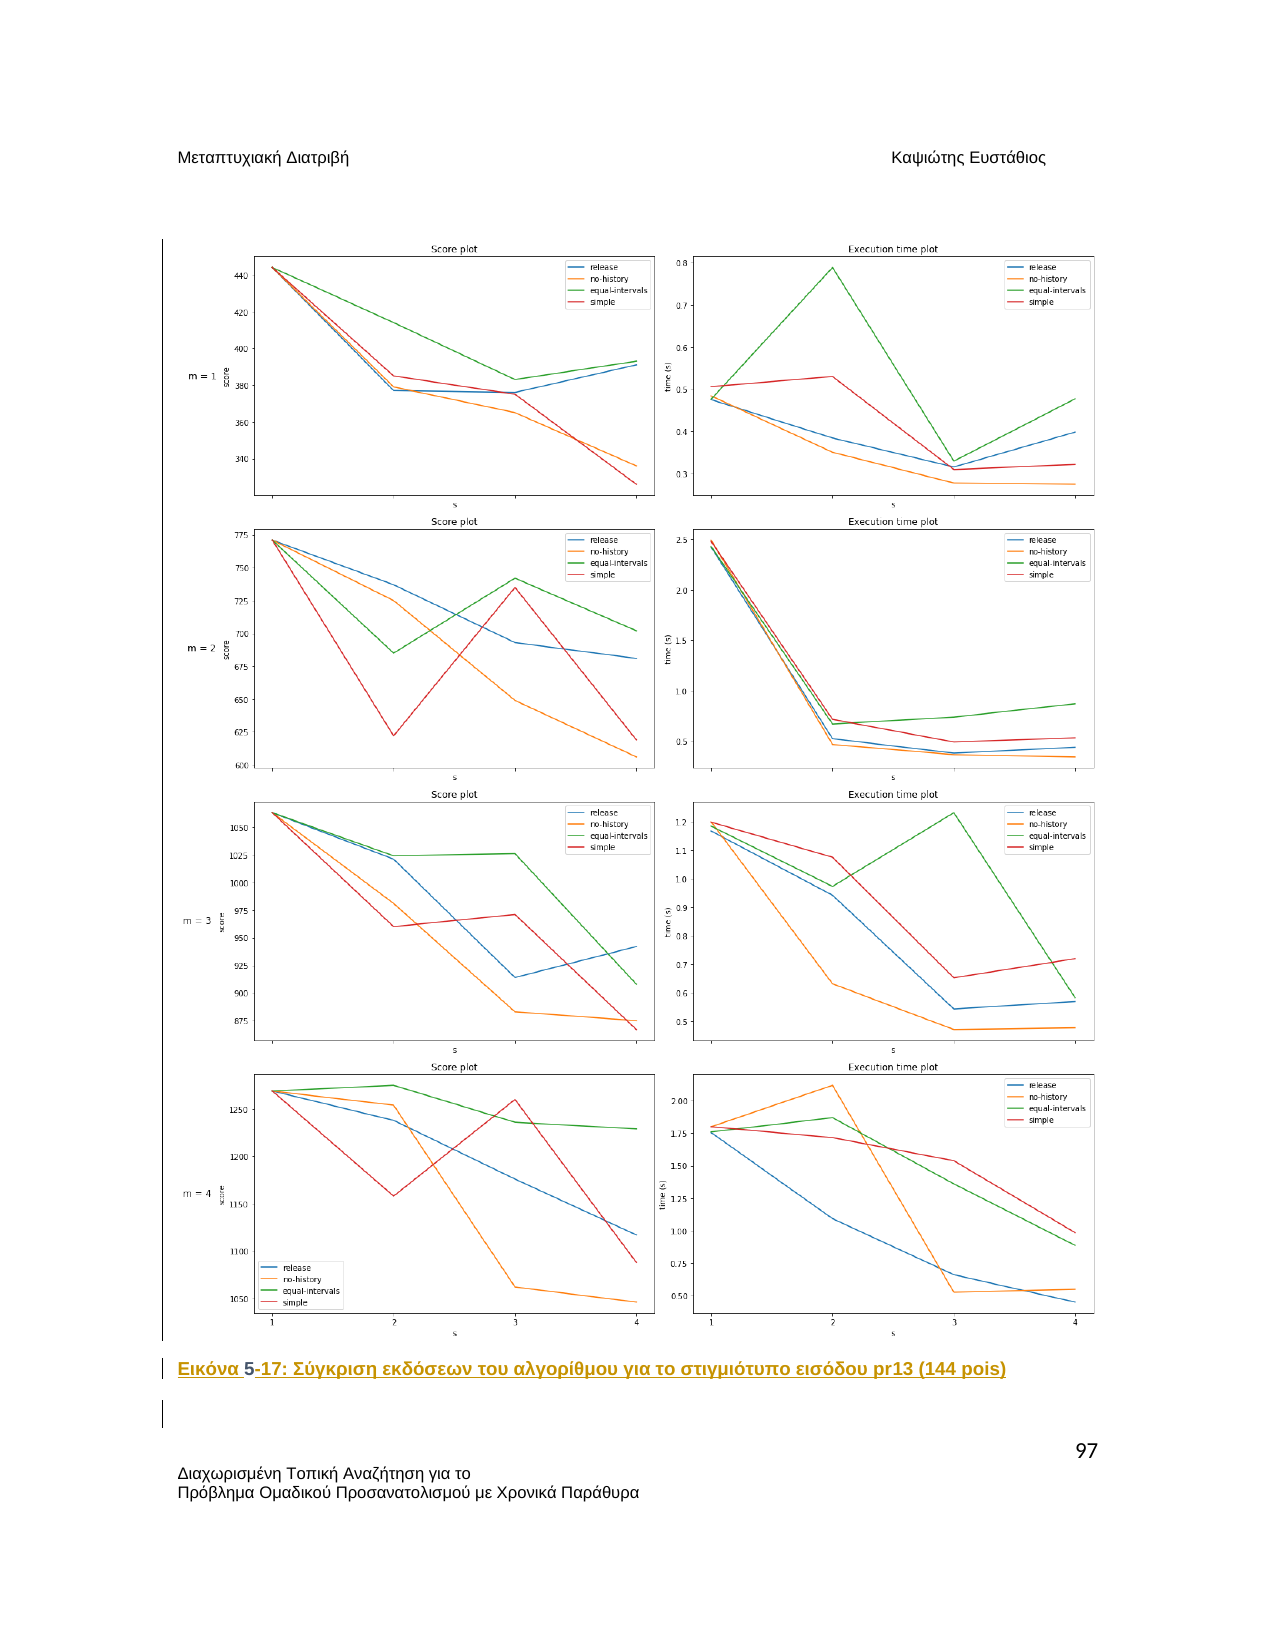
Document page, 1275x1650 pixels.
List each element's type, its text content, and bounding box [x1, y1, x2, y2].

picture [177, 239, 1098, 1342]
text 5 [177, 1358, 1098, 1379]
